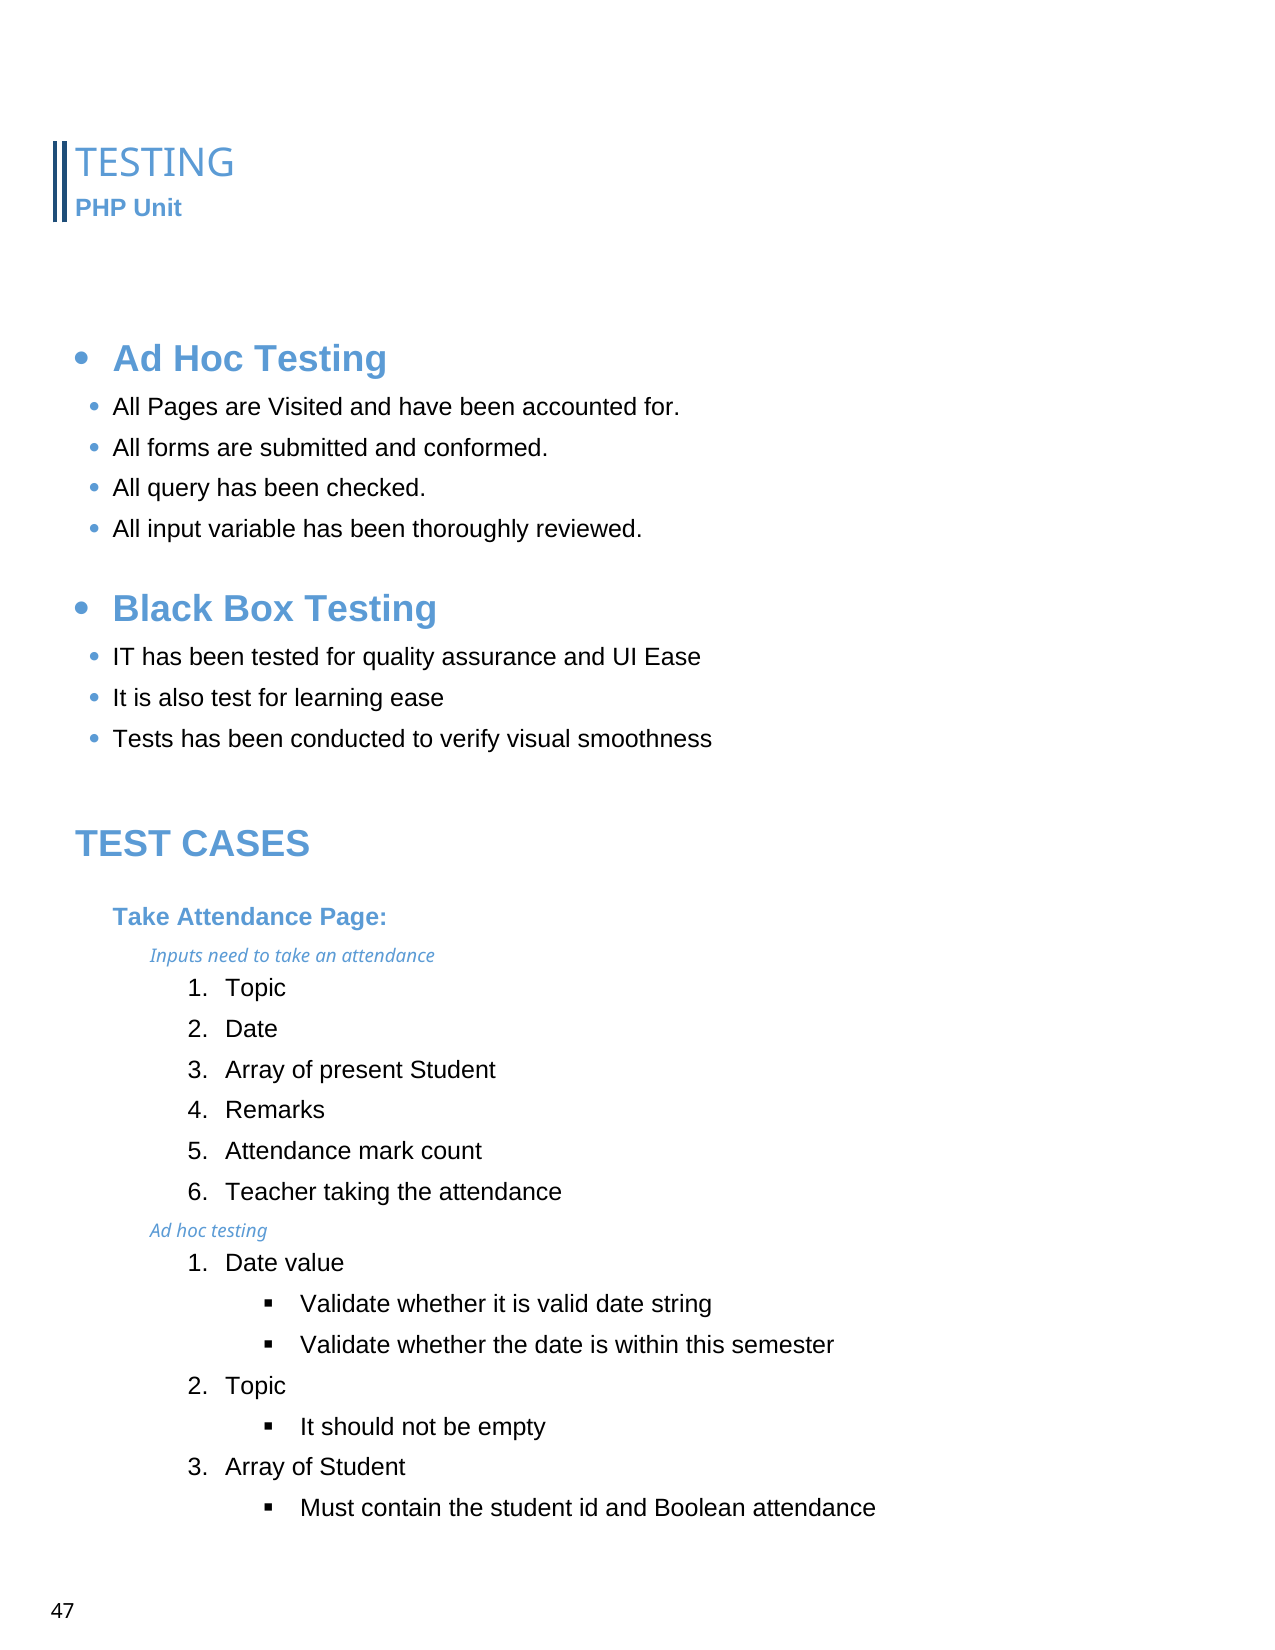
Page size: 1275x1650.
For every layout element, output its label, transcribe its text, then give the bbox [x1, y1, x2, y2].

list All forms are submitted and conformed. [90, 433, 1200, 461]
subtitle Black Box Testing [75, 586, 1200, 629]
list All input variable has been thoroughly reviewed. [90, 514, 1200, 543]
list Tests has been conducted to verify visual smoothness [90, 724, 1200, 753]
list Date value [187, 1248, 1200, 1277]
list IT has been tested for quality assurance and UI Ease [90, 642, 1200, 671]
list Must contain the student id and Boolean attendance [262, 1493, 1200, 1522]
list Validate whether it is valid date string [262, 1289, 1200, 1318]
list Array of present Student [187, 1055, 1200, 1083]
list Remarks [187, 1096, 1200, 1124]
list Date [187, 1014, 1200, 1043]
subtitle Take Attendance Page: [112, 901, 1200, 930]
list Validate whether the date is within this semester [262, 1330, 1200, 1359]
subtitle Inputs need to take an attendance [75, 943, 1200, 968]
list Array of Student [187, 1452, 1200, 1481]
list Topic [187, 973, 1200, 1002]
list Topic [187, 1371, 1200, 1399]
list All Pages are Visited and have been accounted for. [90, 392, 1200, 421]
list All query has been checked. [90, 473, 1200, 502]
list Attendance mark count [187, 1136, 1200, 1165]
subtitle Ad Hoc Testing [75, 336, 1200, 379]
list It is also test for learning ease [90, 683, 1200, 712]
title Testing [67, 141, 1200, 185]
subtitle Test Cases [75, 821, 1200, 864]
list It should not be empty [262, 1411, 1200, 1440]
list Teacher taking the attendance [187, 1177, 1200, 1206]
subtitle Ad hoc testing [75, 1218, 1200, 1243]
subtitle PHP Unit [67, 193, 1200, 222]
